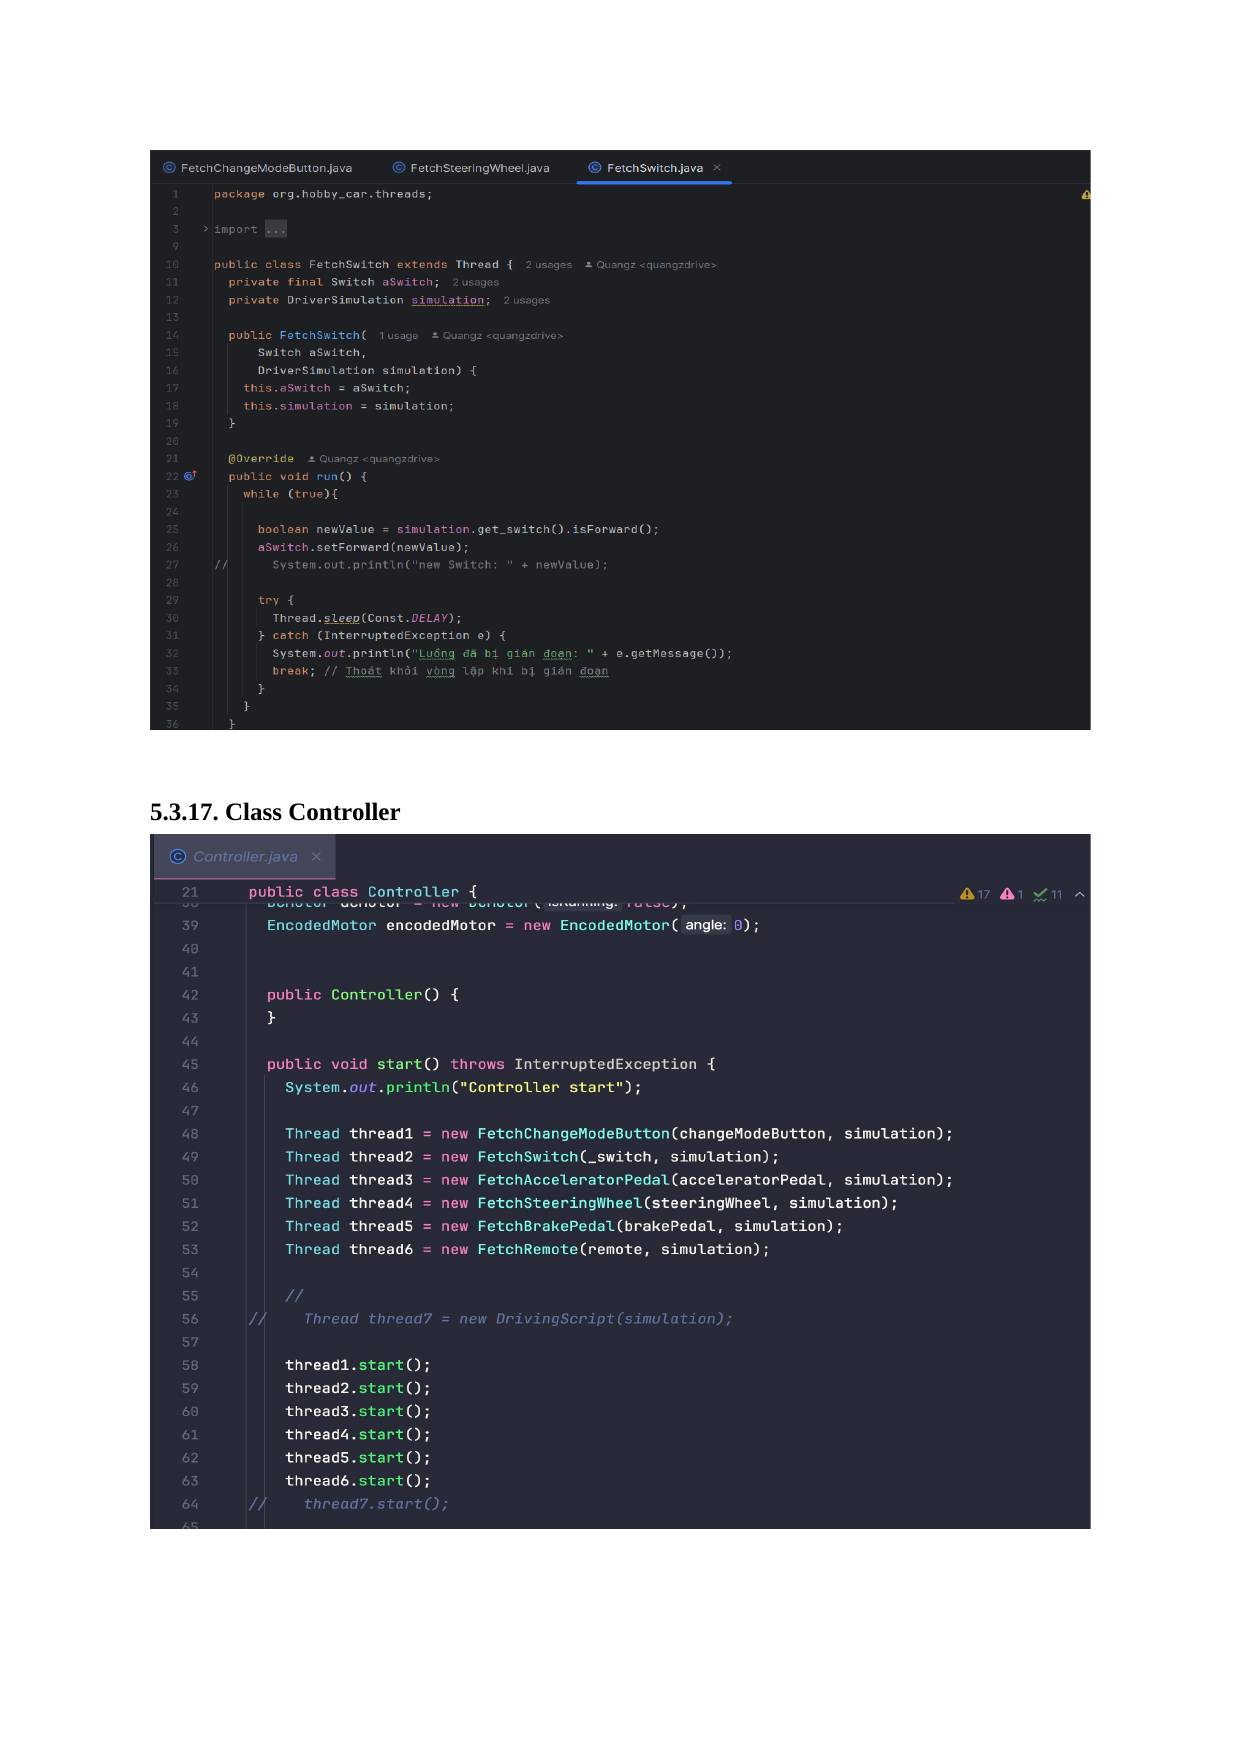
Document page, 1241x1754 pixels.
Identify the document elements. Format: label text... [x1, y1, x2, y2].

subtitle 5.3.17. Class Controller [150, 797, 1090, 826]
picture [150, 834, 1091, 1529]
picture [150, 150, 1091, 730]
